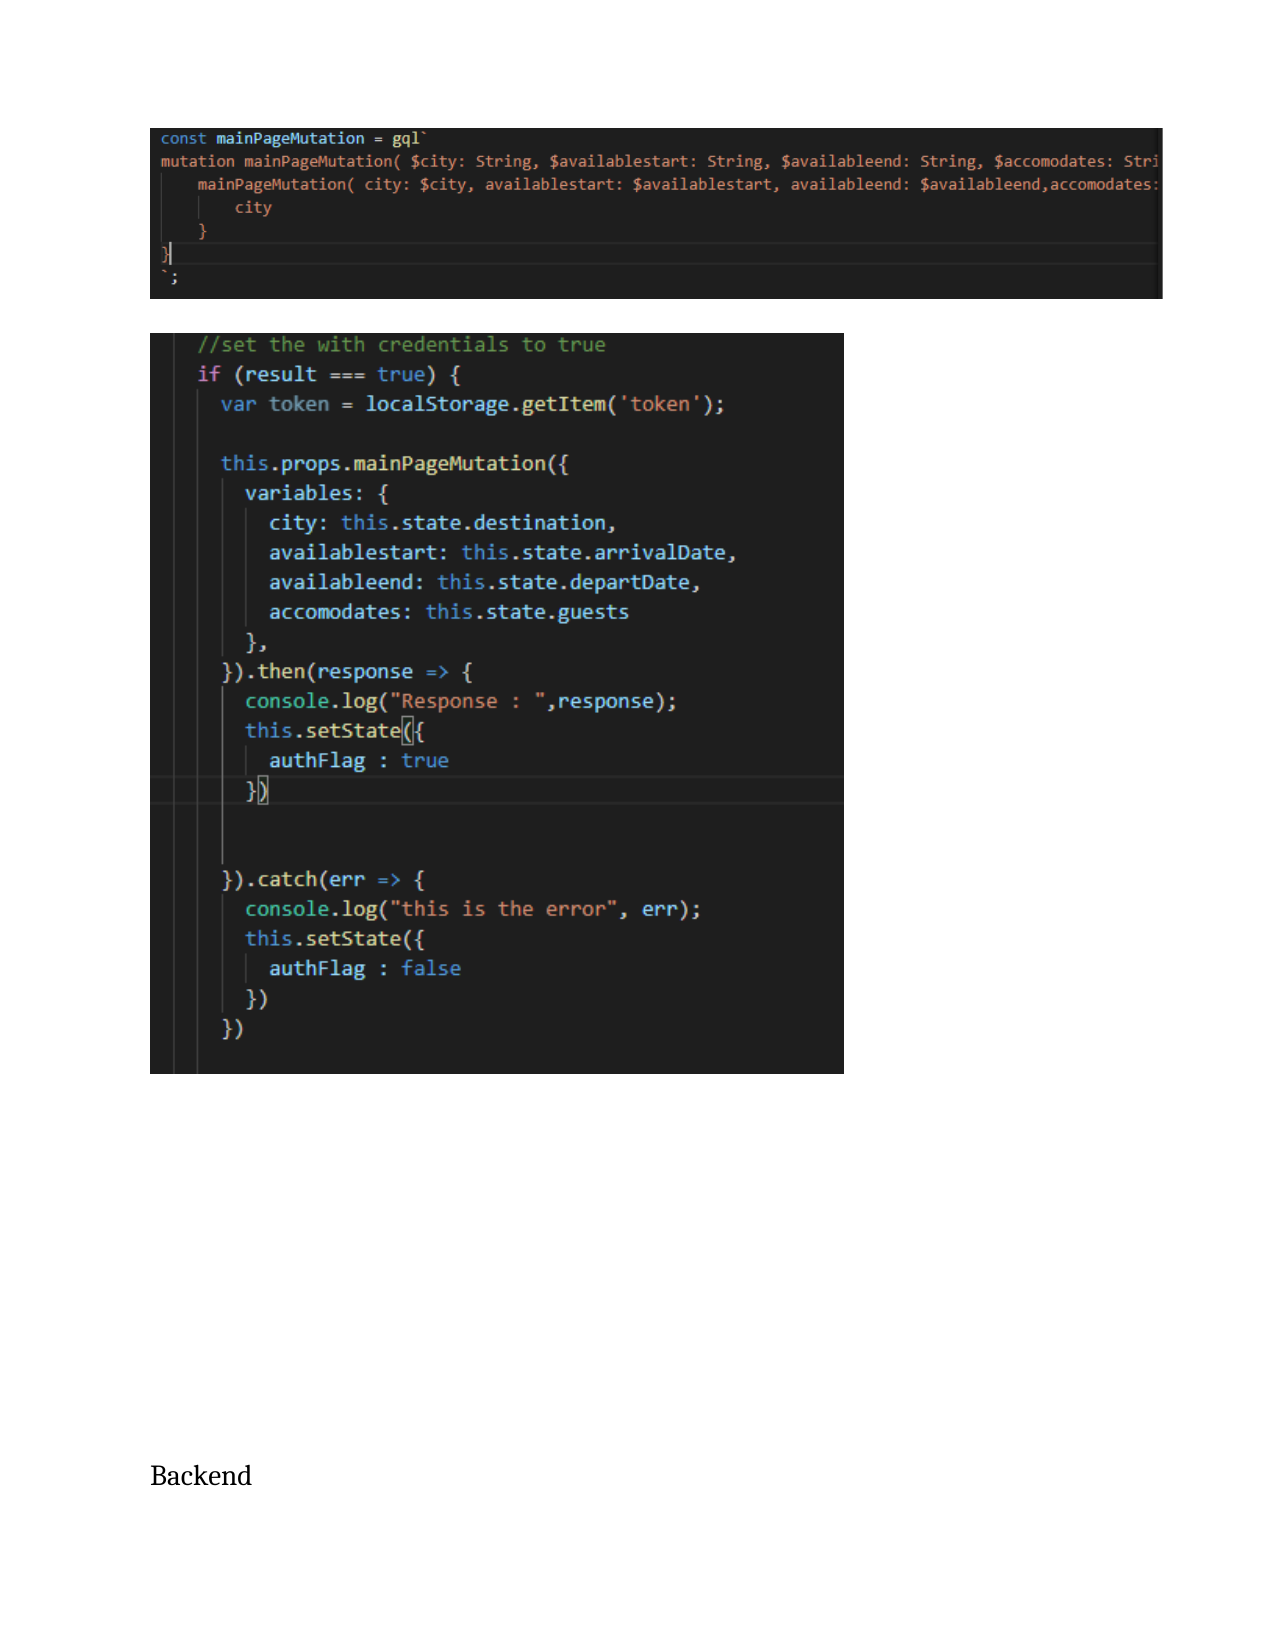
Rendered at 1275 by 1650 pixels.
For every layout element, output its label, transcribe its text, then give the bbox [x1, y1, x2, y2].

text Backend [150, 1459, 1162, 1493]
picture [150, 128, 1163, 299]
picture [150, 333, 844, 1074]
